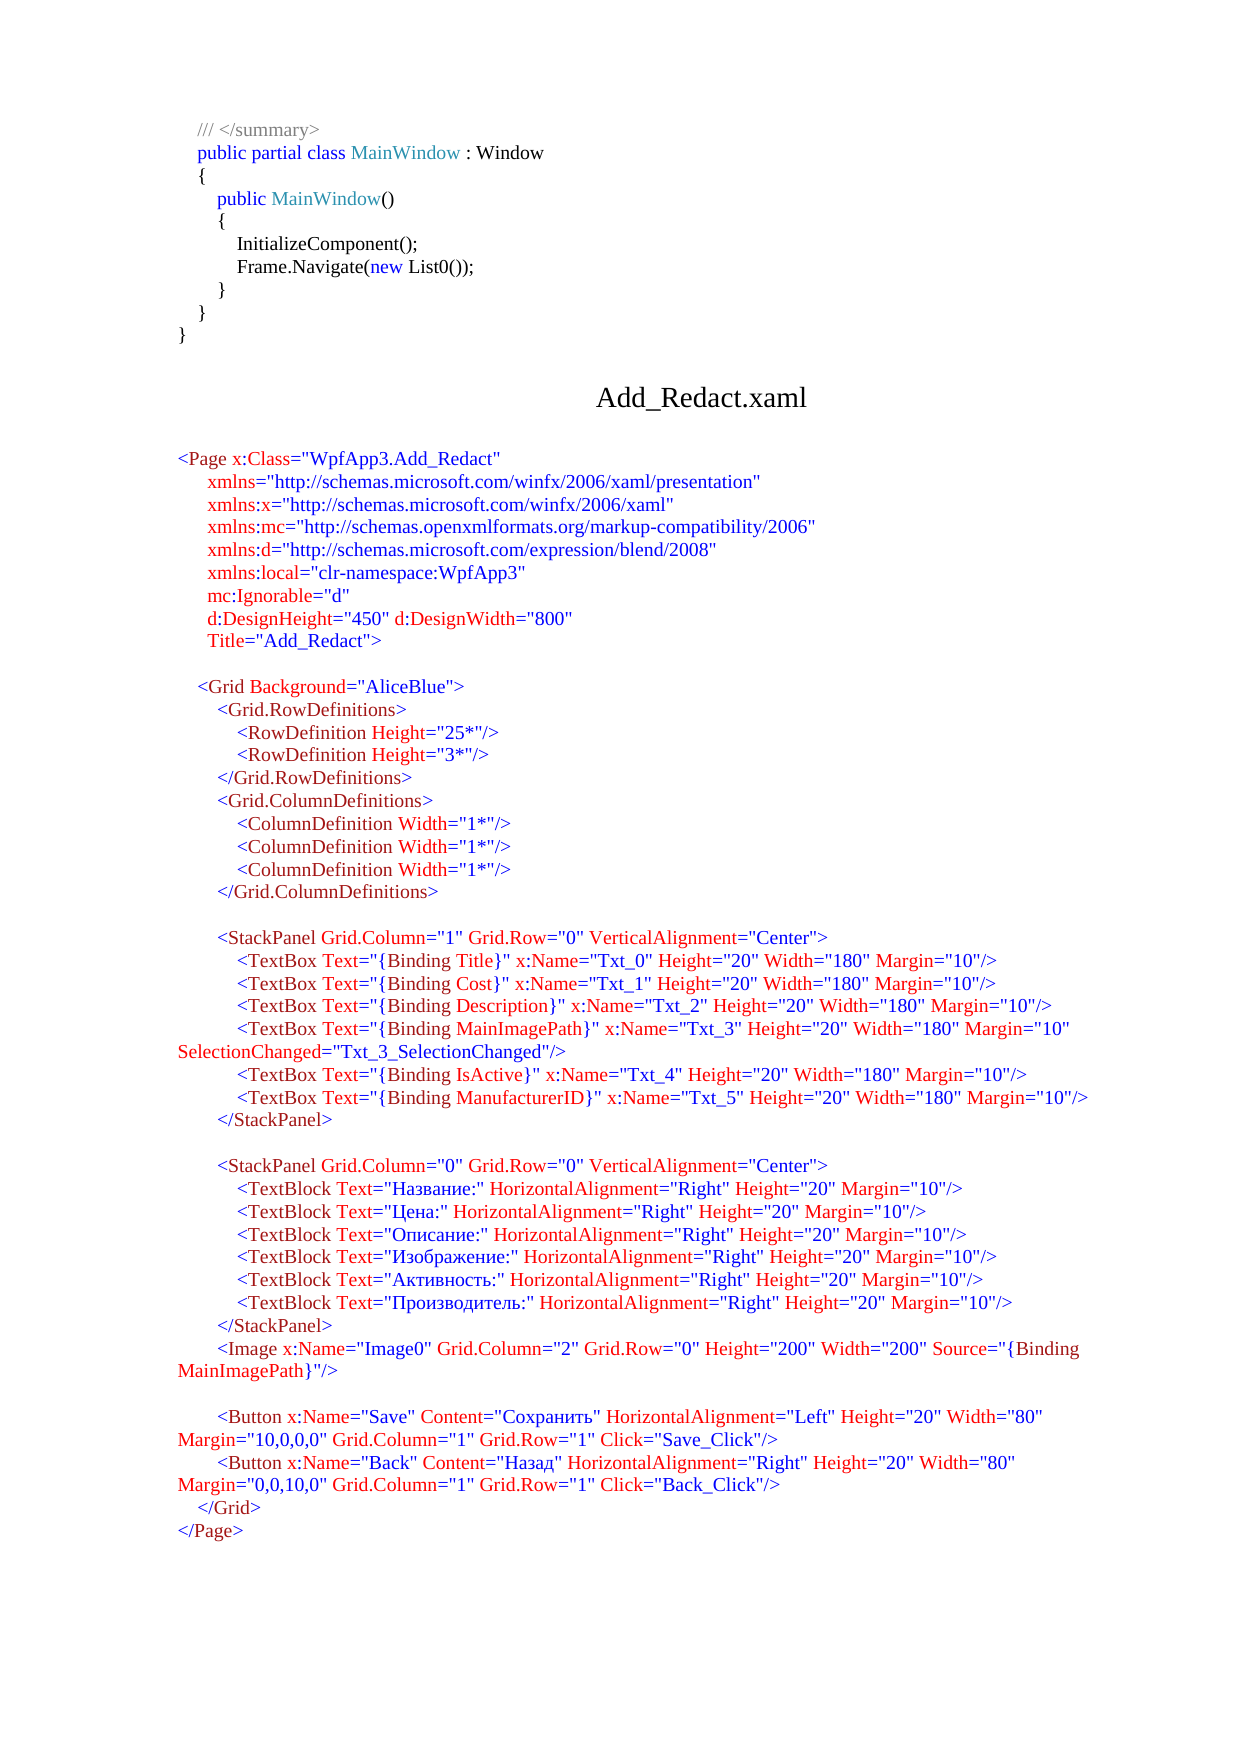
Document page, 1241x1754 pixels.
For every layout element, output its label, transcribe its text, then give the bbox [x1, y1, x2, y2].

text <RowDefinition Height="25*"/> [177, 721, 1152, 743]
text <TextBox Text="{Binding MainImagePath}" x:Name="Txt_3" Height="20" Width="180" Margin="10" SelectionChanged="Txt_3_SelectionChanged"/> [177, 1017, 1152, 1063]
text </Grid.RowDefinitions> [177, 766, 1152, 789]
text Title="Add_Redact"> [177, 629, 1152, 652]
text <TextBox Text="{Binding Title}" x:Name="Txt_0" Height="20" Width="180" Margin="10"/> [177, 949, 1152, 972]
text <RowDefinition Height="3*"/> [177, 743, 1152, 766]
text <TextBox Text="{Binding IsActive}" x:Name="Txt_4" Height="20" Width="180" Margin="10"/> [177, 1063, 1152, 1086]
text xmlns:local="clr-namespace:WpfApp3" [177, 561, 1152, 584]
text Frame.Navigate(new List0()); [177, 255, 1152, 278]
text </Grid> [177, 1496, 1152, 1519]
text <TextBox Text="{Binding ManufacturerID}" x:Name="Txt_5" Height="20" Width="180" Margin="10"/> [177, 1086, 1152, 1108]
text <StackPanel Grid.Column="1" Grid.Row="0" VerticalAlignment="Center"> [177, 926, 1152, 949]
text Add_Redact.xaml [177, 380, 1152, 413]
text } [177, 301, 1152, 323]
text mc:Ignorable="d" [177, 584, 1152, 607]
text d:DesignHeight="450" d:DesignWidth="800" [177, 607, 1152, 629]
text /// </summary> [177, 118, 1152, 141]
text { [177, 164, 1152, 187]
text <Grid Background="AliceBlue"> [177, 675, 1152, 698]
text <ColumnDefinition Width="1*"/> [177, 835, 1152, 857]
text <Image x:Name="Image0" Grid.Column="2" Grid.Row="0" Height="200" Width="200" Source="{Binding MainImagePath}"/> [177, 1337, 1152, 1382]
text { [177, 209, 1152, 232]
text <Page x:Class="WpfApp3.Add_Redact" [177, 447, 1152, 470]
text InitializeComponent(); [177, 232, 1152, 255]
text xmlns:d="http://schemas.microsoft.com/expression/blend/2008" [177, 538, 1152, 561]
text <StackPanel Grid.Column="0" Grid.Row="0" VerticalAlignment="Center"> [177, 1154, 1152, 1177]
text </StackPanel> [177, 1108, 1152, 1131]
text <TextBlock Text="Название:" HorizontalAlignment="Right" Height="20" Margin="10"/> [177, 1177, 1152, 1200]
text <Button x:Name="Save" Content="Сохранить" HorizontalAlignment="Left" Height="20" Width="80" Margin="10,0,0,0" Grid.Column="1" Grid.Row="1" Click="Save_Click"/> [177, 1405, 1152, 1451]
text <ColumnDefinition Width="1*"/> [177, 857, 1152, 880]
text <Button x:Name="Back" Content="Назад" HorizontalAlignment="Right" Height="20" Width="80" Margin="0,0,10,0" Grid.Column="1" Grid.Row="1" Click="Back_Click"/> [177, 1451, 1152, 1496]
text <TextBox Text="{Binding Description}" x:Name="Txt_2" Height="20" Width="180" Margin="10"/> [177, 994, 1152, 1017]
text xmlns:x="http://schemas.microsoft.com/winfx/2006/xaml" [177, 492, 1152, 515]
text <TextBlock Text="Активность:" HorizontalAlignment="Right" Height="20" Margin="10"/> [177, 1268, 1152, 1291]
text xmlns="http://schemas.microsoft.com/winfx/2006/xaml/presentation" [177, 470, 1152, 492]
text <TextBlock Text="Производитель:" HorizontalAlignment="Right" Height="20" Margin="10"/> [177, 1291, 1152, 1314]
text <Grid.RowDefinitions> [177, 698, 1152, 721]
text <TextBlock Text="Цена:" HorizontalAlignment="Right" Height="20" Margin="10"/> [177, 1200, 1152, 1222]
text } [177, 278, 1152, 301]
text <ColumnDefinition Width="1*"/> [177, 812, 1152, 835]
text </StackPanel> [177, 1314, 1152, 1337]
text public partial class MainWindow : Window [177, 141, 1152, 164]
text <TextBlock Text="Изображение:" HorizontalAlignment="Right" Height="20" Margin="10"/> [177, 1245, 1152, 1268]
text } [177, 323, 1152, 346]
text </Page> [177, 1519, 1152, 1542]
text xmlns:mc="http://schemas.openxmlformats.org/markup-compatibility/2006" [177, 515, 1152, 538]
text </Grid.ColumnDefinitions> [177, 880, 1152, 903]
text public MainWindow() [177, 187, 1152, 209]
text <TextBox Text="{Binding Cost}" x:Name="Txt_1" Height="20" Width="180" Margin="10"/> [177, 972, 1152, 994]
text <Grid.ColumnDefinitions> [177, 789, 1152, 812]
text <TextBlock Text="Описание:" HorizontalAlignment="Right" Height="20" Margin="10"/> [177, 1222, 1152, 1245]
